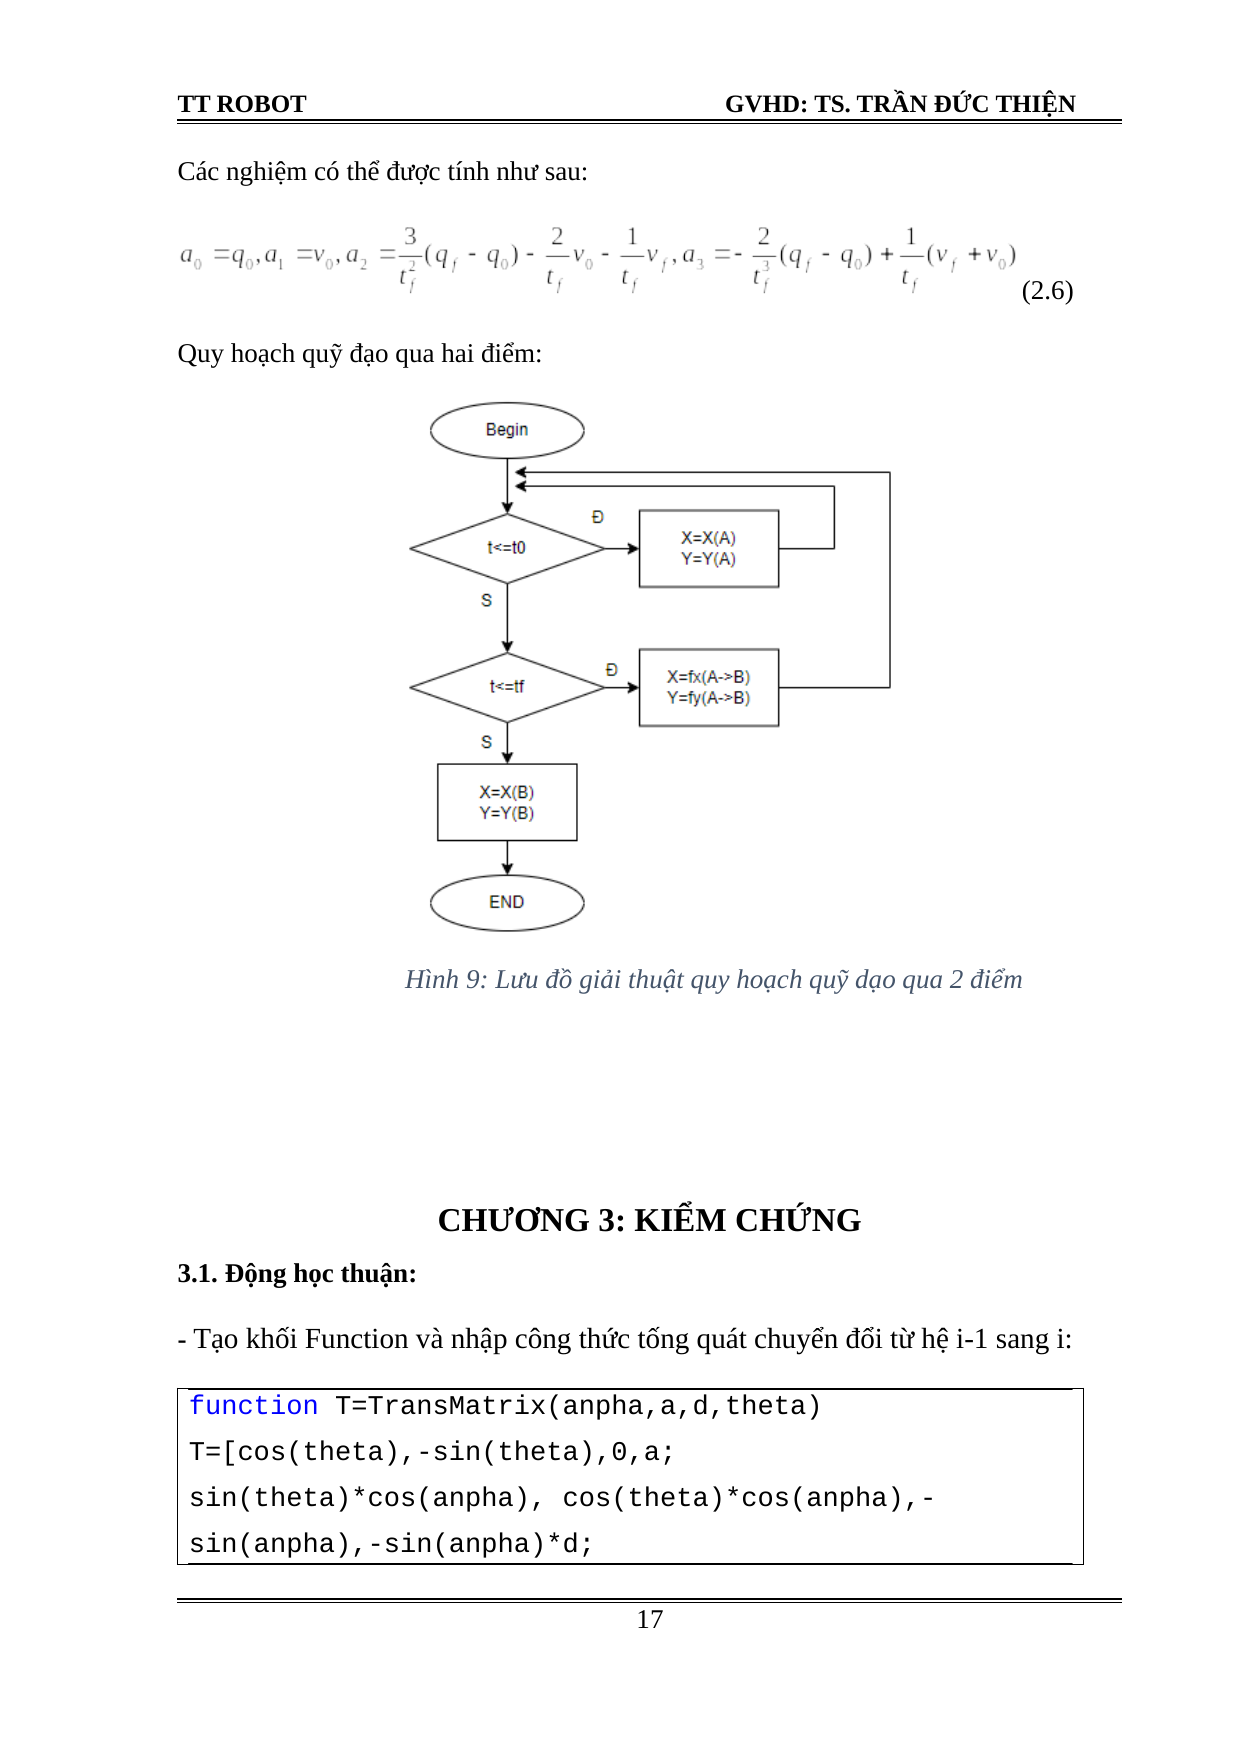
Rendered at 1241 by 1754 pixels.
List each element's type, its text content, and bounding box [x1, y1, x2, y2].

subtitle CHƯƠNG 3: KIỂM CHỨNG [177, 1200, 1122, 1238]
text - Tạo khối Function và nhập công thức tống quát chuyển đổi từ hệ i-1 sang i: [177, 1321, 1122, 1354]
text 3.1. Động học thuận: [177, 1257, 1122, 1288]
picture [391, 387, 909, 954]
text Quy hoạch quỹ đạo qua hai điểm: [177, 337, 1122, 368]
text Các nghiệm có thể được tính như sau: [177, 155, 1122, 186]
text (2.6) [177, 219, 1122, 305]
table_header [178, 1389, 1083, 1564]
